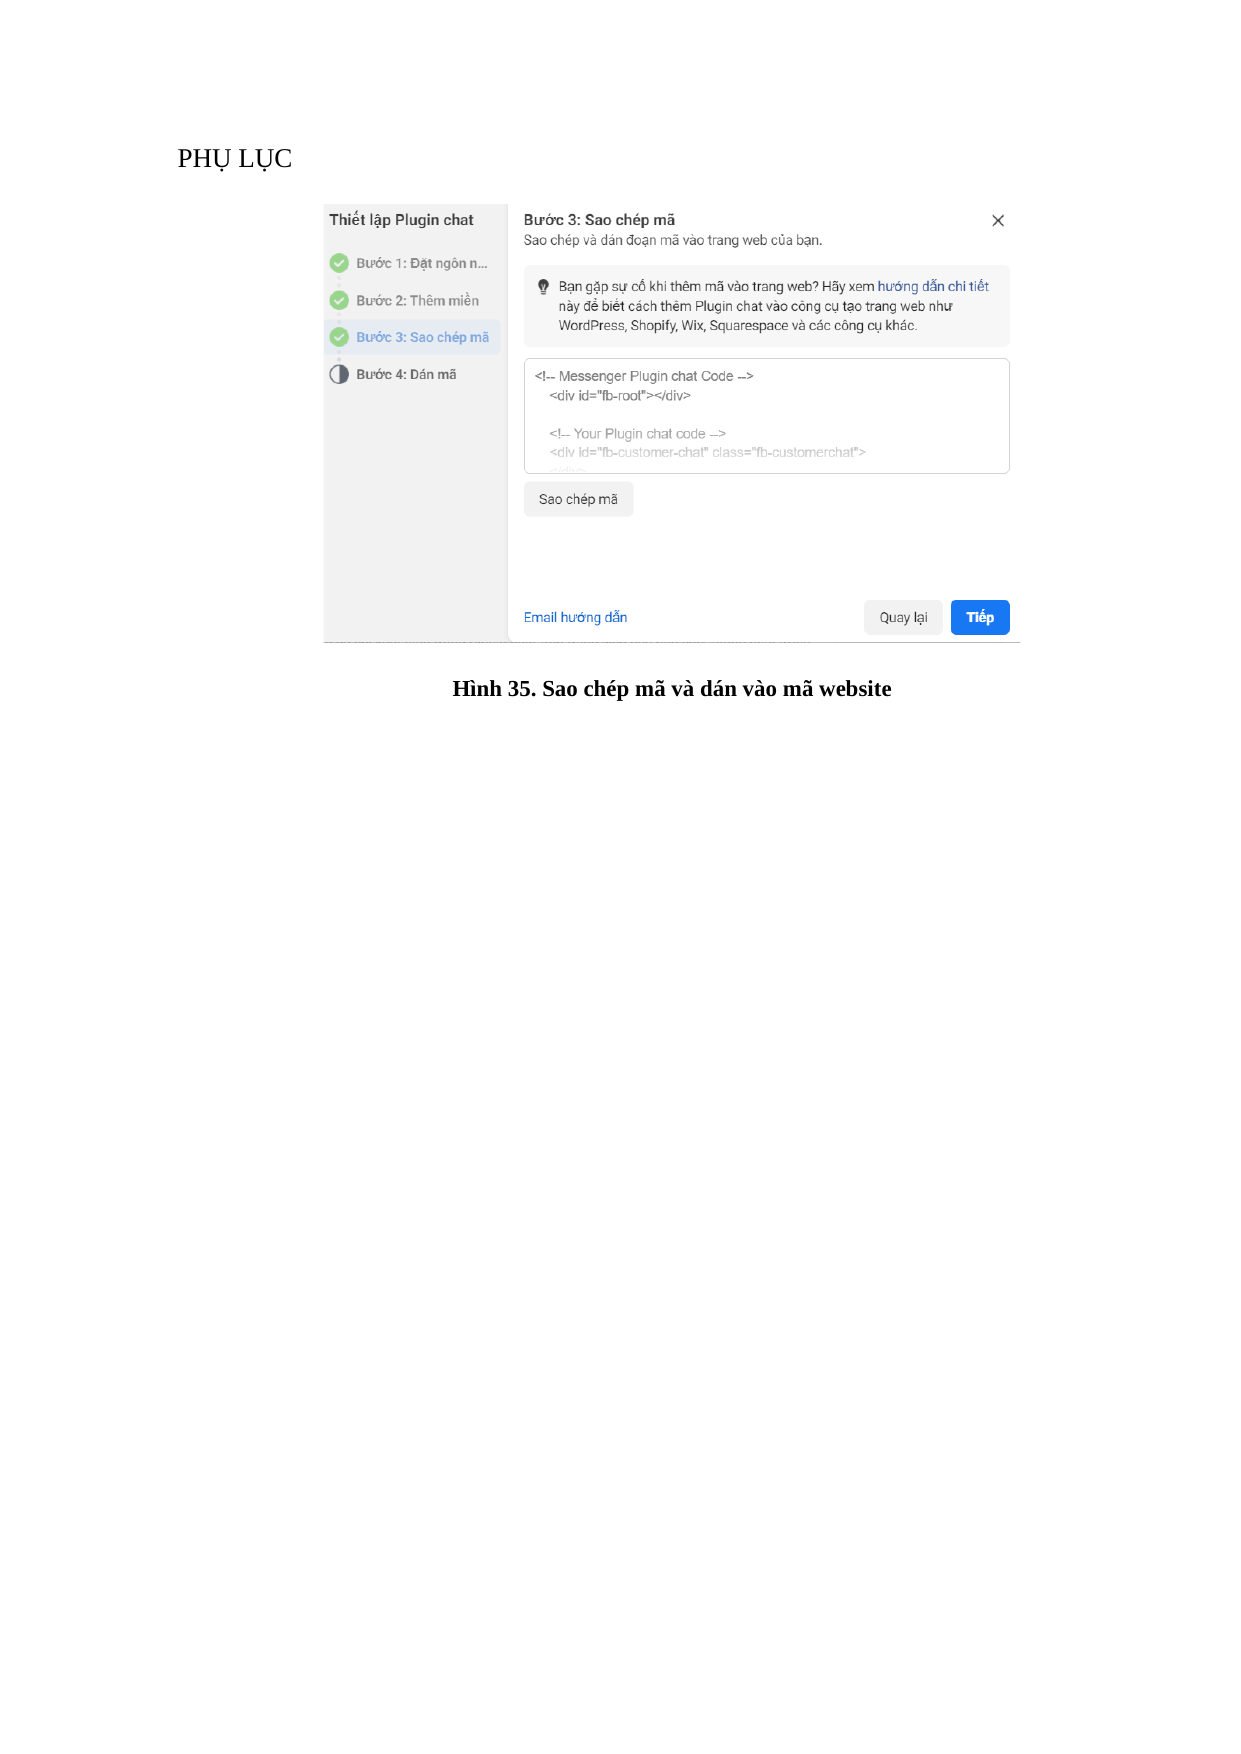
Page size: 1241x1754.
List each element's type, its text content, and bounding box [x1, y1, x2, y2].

picture [323, 204, 1021, 643]
text Hình 35. Sao chép mã và dán vào mã website [222, 675, 1122, 701]
